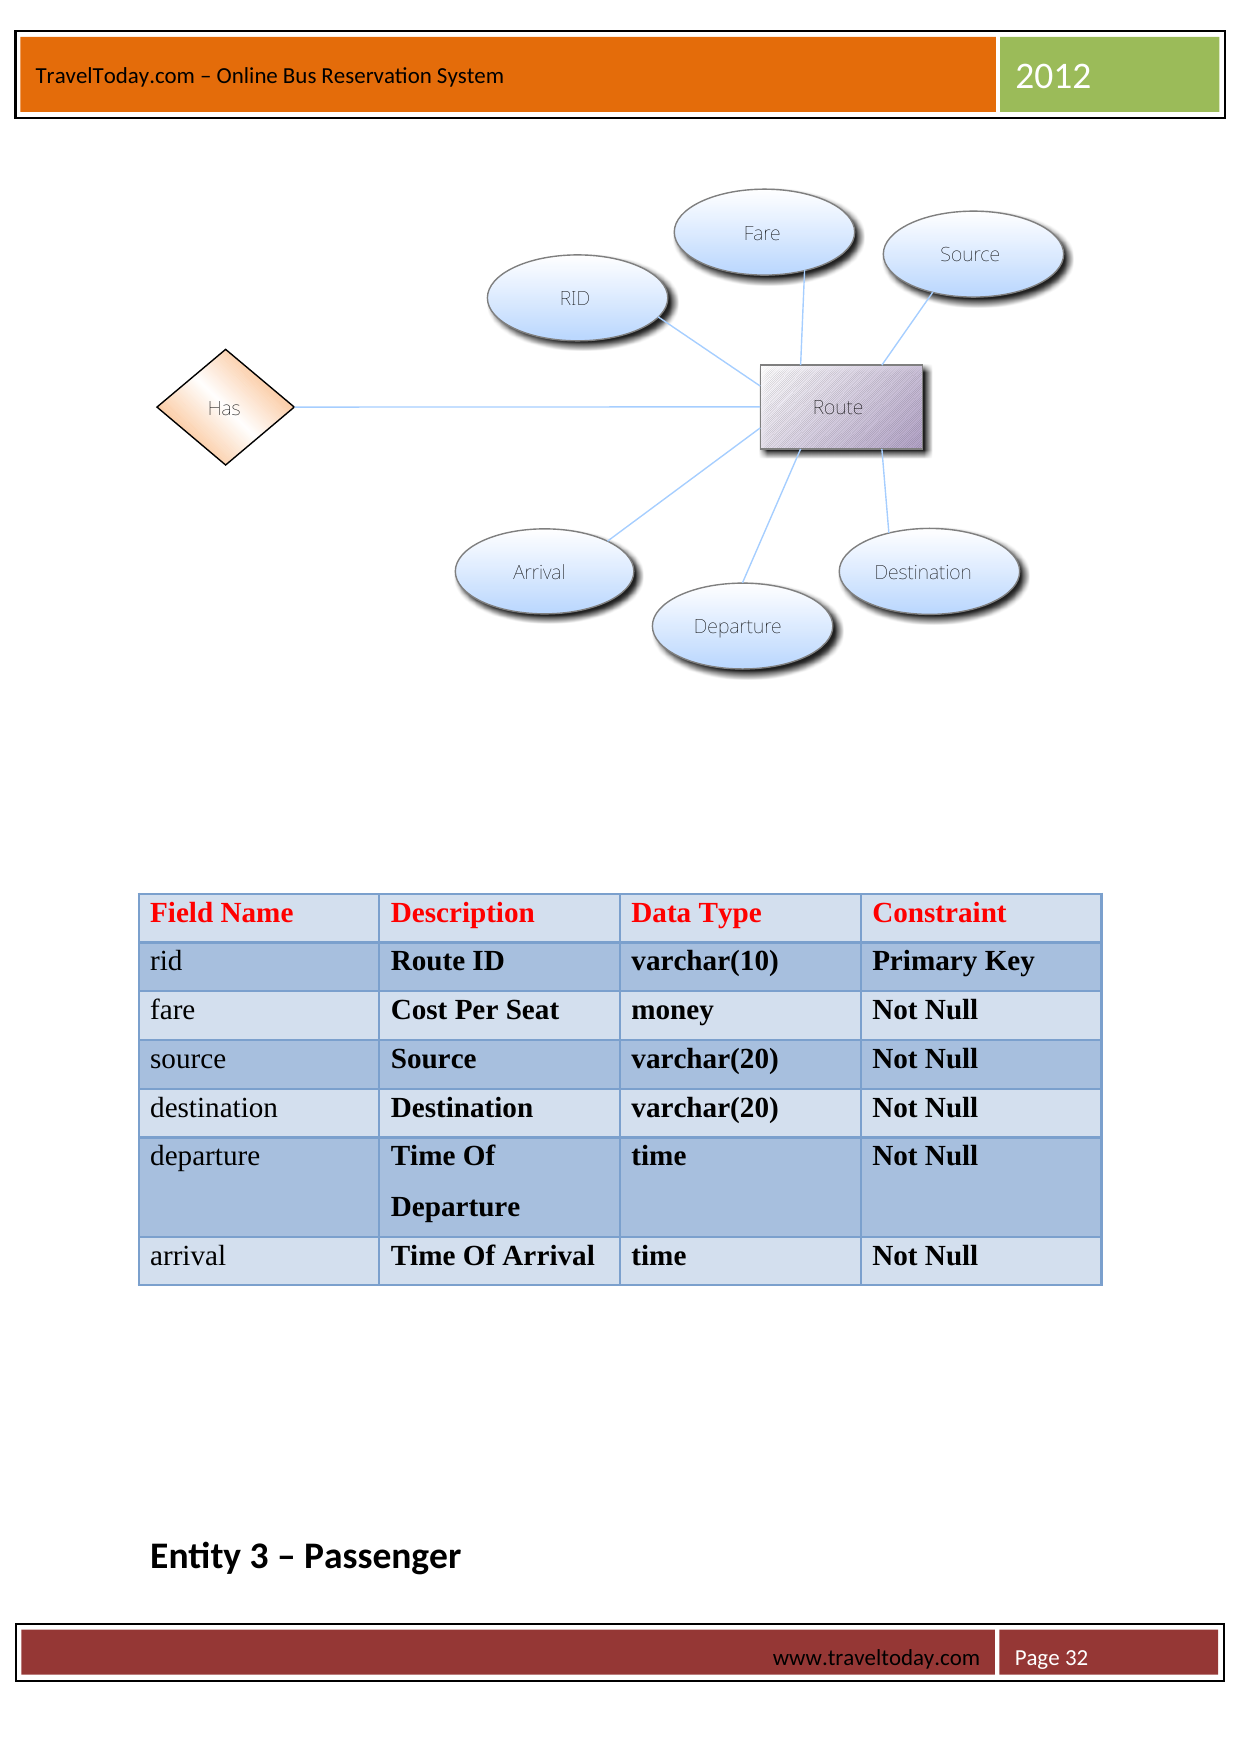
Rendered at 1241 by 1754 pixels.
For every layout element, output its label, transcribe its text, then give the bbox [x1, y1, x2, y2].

table_header Constraint [862, 895, 1100, 941]
table_cell Not Null [862, 1139, 1100, 1236]
table_cell arrival [140, 1238, 378, 1284]
table_cell rid [140, 944, 378, 990]
table_cell Time Of Arrival [380, 1238, 619, 1284]
table_cell fare [140, 992, 378, 1039]
table_cell money [621, 992, 860, 1039]
table_cell Source [380, 1041, 619, 1088]
table_cell varchar(10) [621, 944, 860, 990]
table_cell Not Null [862, 1041, 1100, 1088]
table_cell time [621, 1139, 860, 1236]
table_cell source [140, 1041, 378, 1088]
table_header Data Type [621, 895, 860, 941]
table_cell time [621, 1238, 860, 1284]
table_cell destination [140, 1090, 378, 1136]
table_cell Destination [380, 1090, 619, 1136]
table_cell departure [140, 1139, 378, 1236]
table_cell Time Of Departure [380, 1139, 619, 1236]
table_cell Not Null [862, 1090, 1100, 1136]
table_cell Cost Per Seat [380, 992, 619, 1039]
table_cell Route ID [380, 944, 619, 990]
text Entity 3 – Passenger [150, 1532, 1090, 1578]
table_header Field Name [140, 895, 378, 941]
table_cell varchar(20) [621, 1041, 860, 1088]
table_cell Primary Key [862, 944, 1100, 990]
table_header Description [380, 895, 619, 941]
table_cell Not Null [862, 1238, 1100, 1284]
table_cell Not Null [862, 992, 1100, 1039]
table_cell varchar(20) [621, 1090, 860, 1136]
